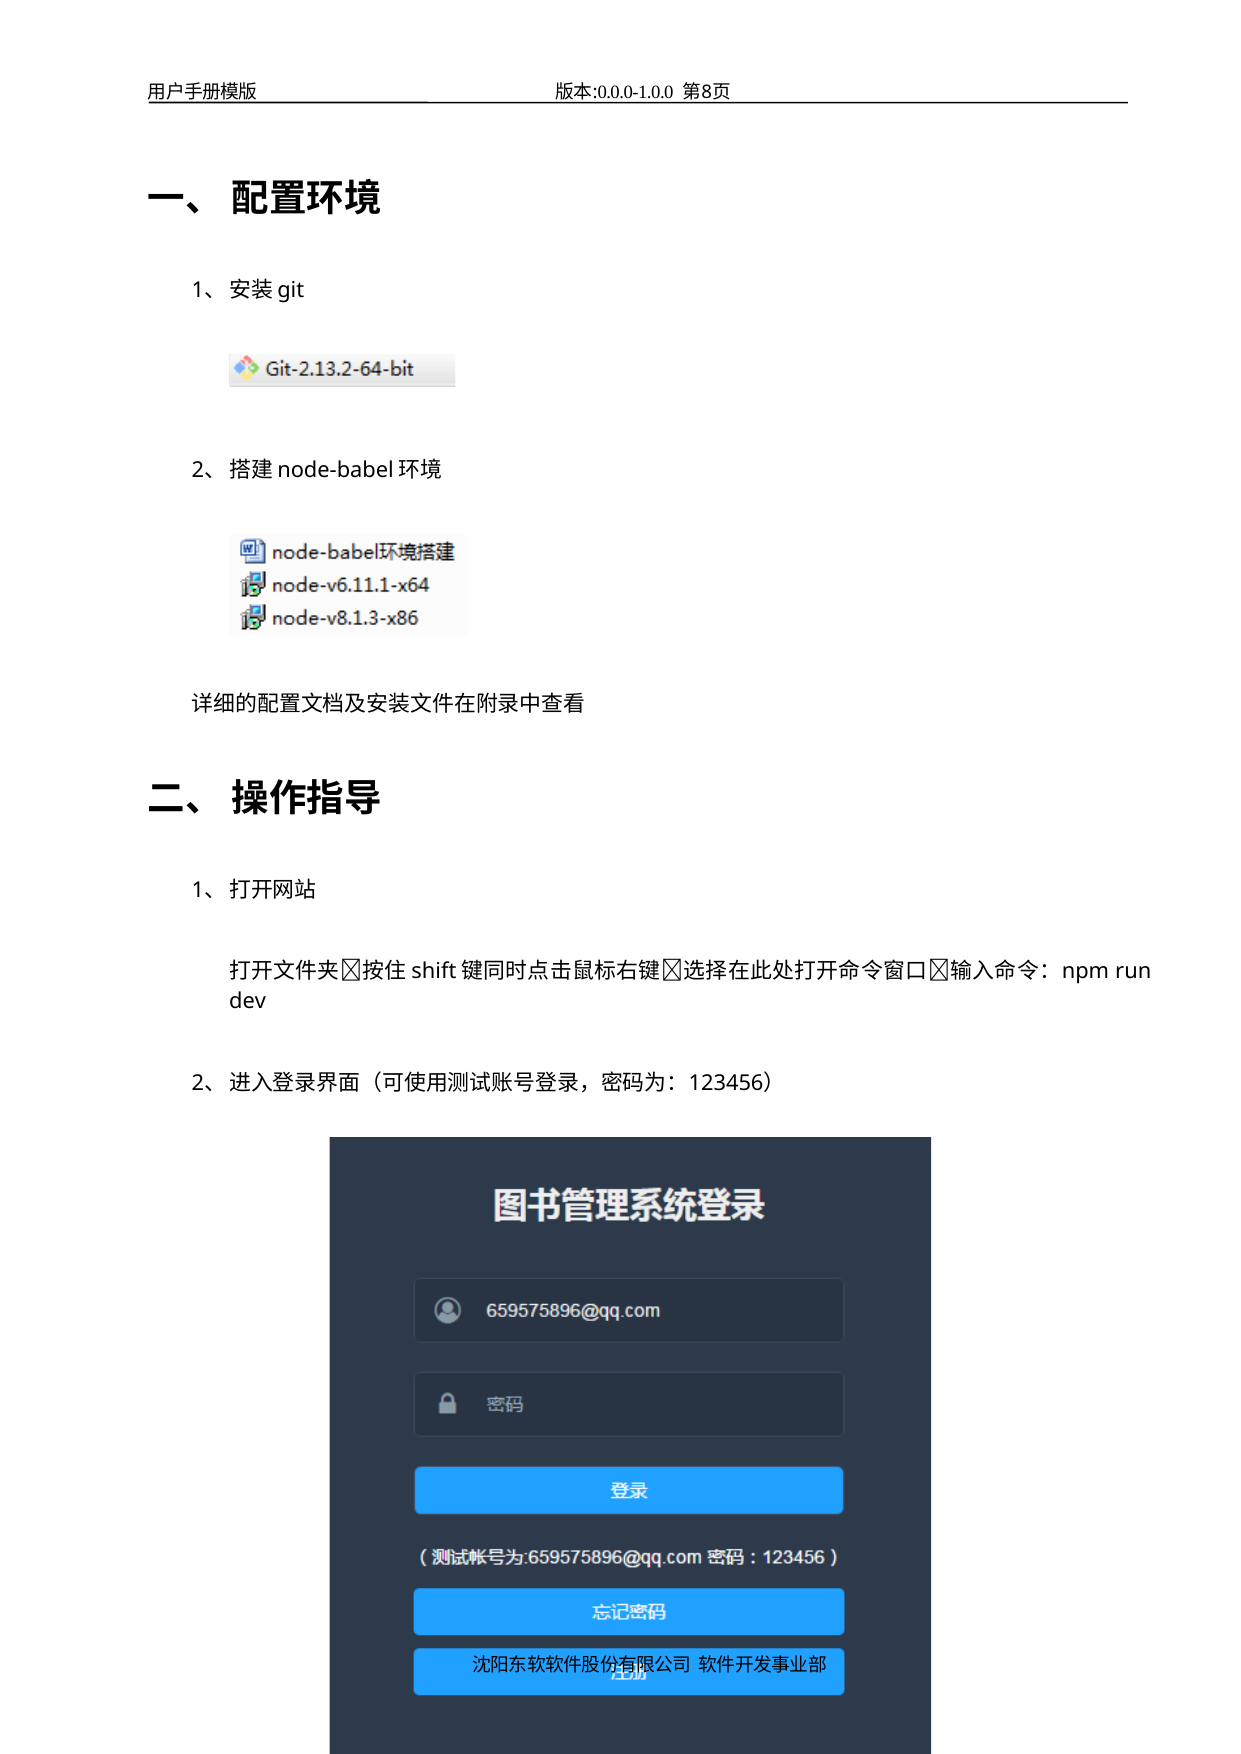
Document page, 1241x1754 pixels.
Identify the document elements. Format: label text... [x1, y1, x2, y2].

list 进入登录界面（可使用测试账号登录，密码为：123456） [191, 1065, 1152, 1097]
list 安装git [191, 272, 1152, 304]
list 配置环境 [148, 168, 1152, 222]
list 操作指导 [148, 767, 1152, 822]
list 搭建node-babel环境 [191, 452, 1152, 484]
list 打开网站 [191, 872, 1152, 903]
picture [228, 534, 468, 636]
picture [228, 354, 456, 387]
text 详细的配置文档及安装文件在附录中查看 [148, 686, 1152, 717]
text 打开文件夹按住shift键同时点击鼠标右键选择在此处打开命令窗口输入命令：npm run dev [229, 953, 1152, 1015]
picture [329, 1137, 932, 1754]
